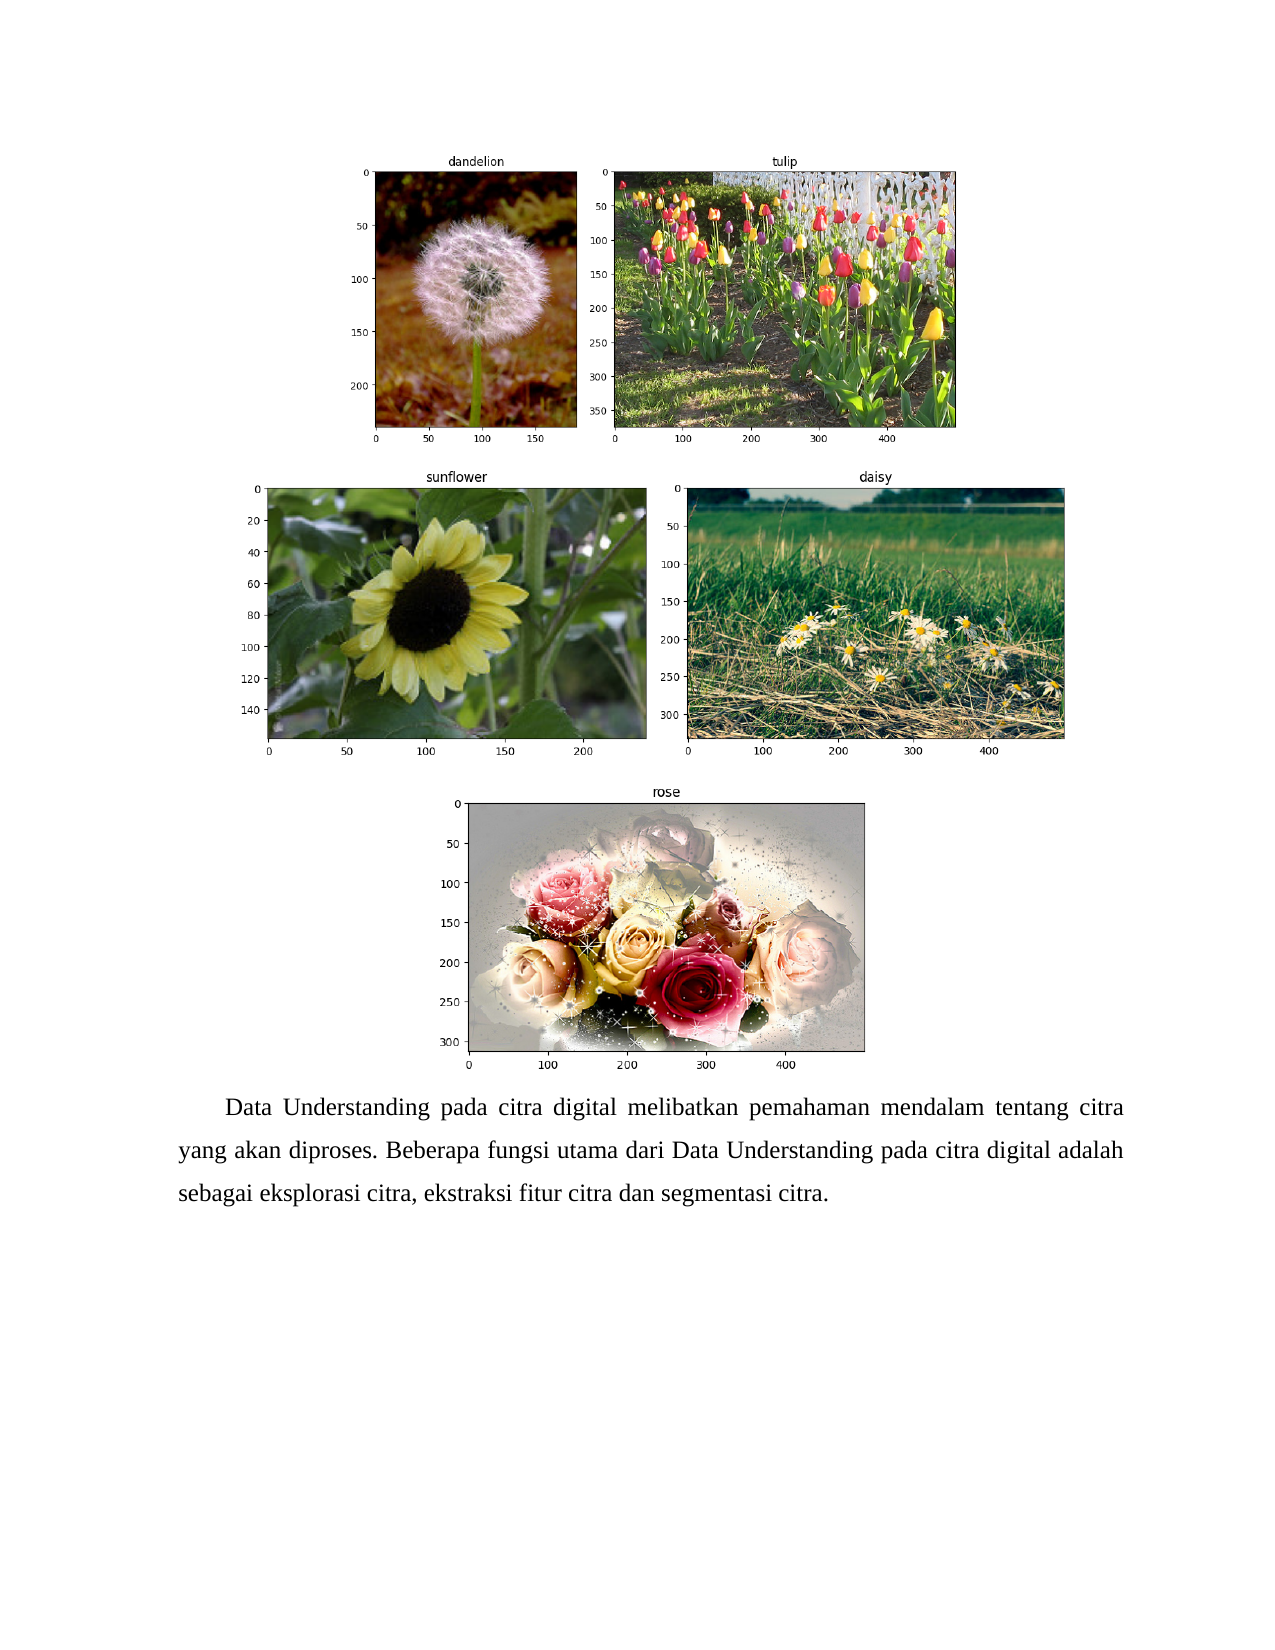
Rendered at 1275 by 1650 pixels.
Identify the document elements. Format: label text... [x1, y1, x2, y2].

text Data Understanding pada citra digital melibatkan pemahaman mendalam tentang citra yang akan diproses. Beberapa fungsi utama dari Data Understanding pada citra digital adalah sebagai eksplorasi citra, ekstraksi fitur citra dan segmentasi citra. [178, 1092, 1125, 1207]
picture [232, 463, 1071, 764]
picture [431, 777, 872, 1078]
picture [343, 150, 961, 450]
